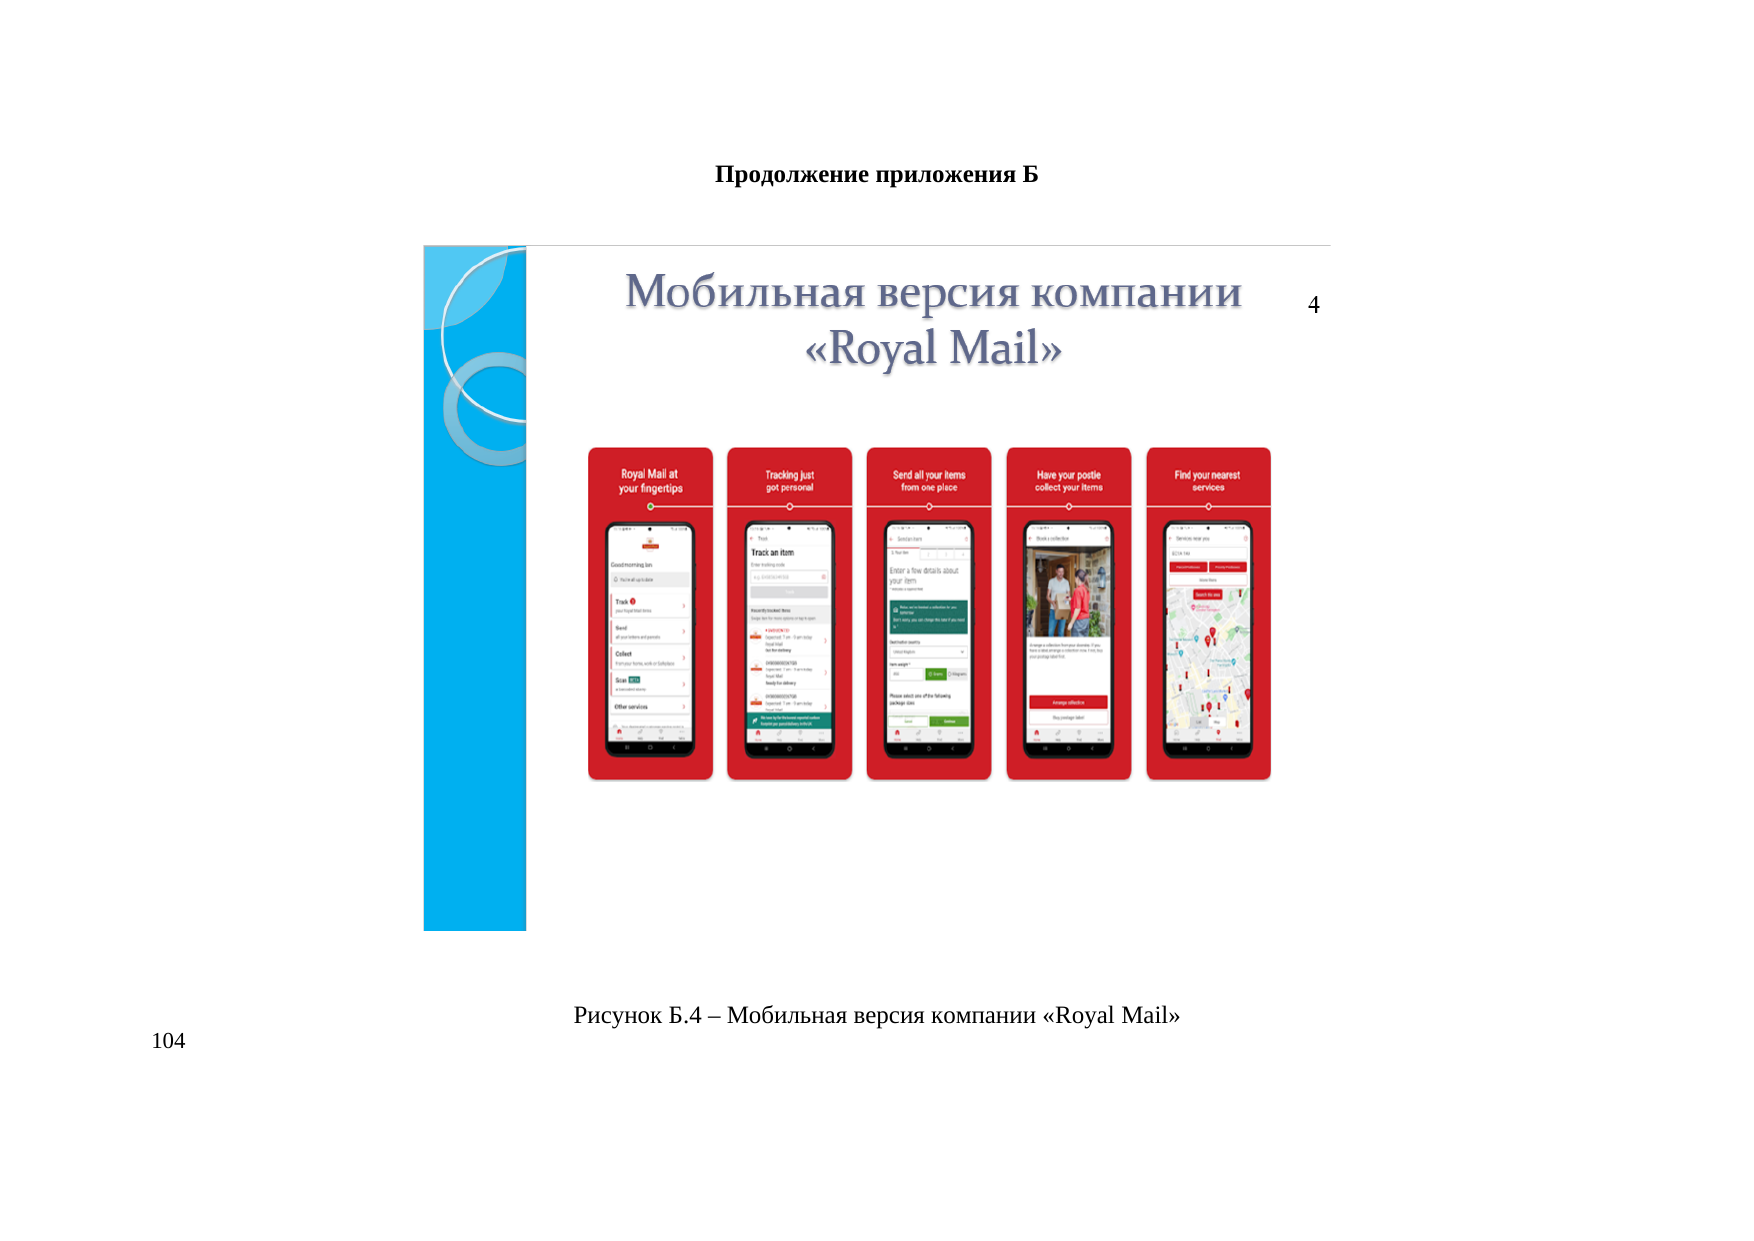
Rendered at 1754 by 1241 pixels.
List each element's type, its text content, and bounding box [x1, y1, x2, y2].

text Рисунок Б.4 – Мобильная версия компании «Royal Mail» [118, 1000, 1636, 1028]
text Продолжение приложения Б [118, 159, 1636, 188]
picture [423, 245, 1331, 931]
